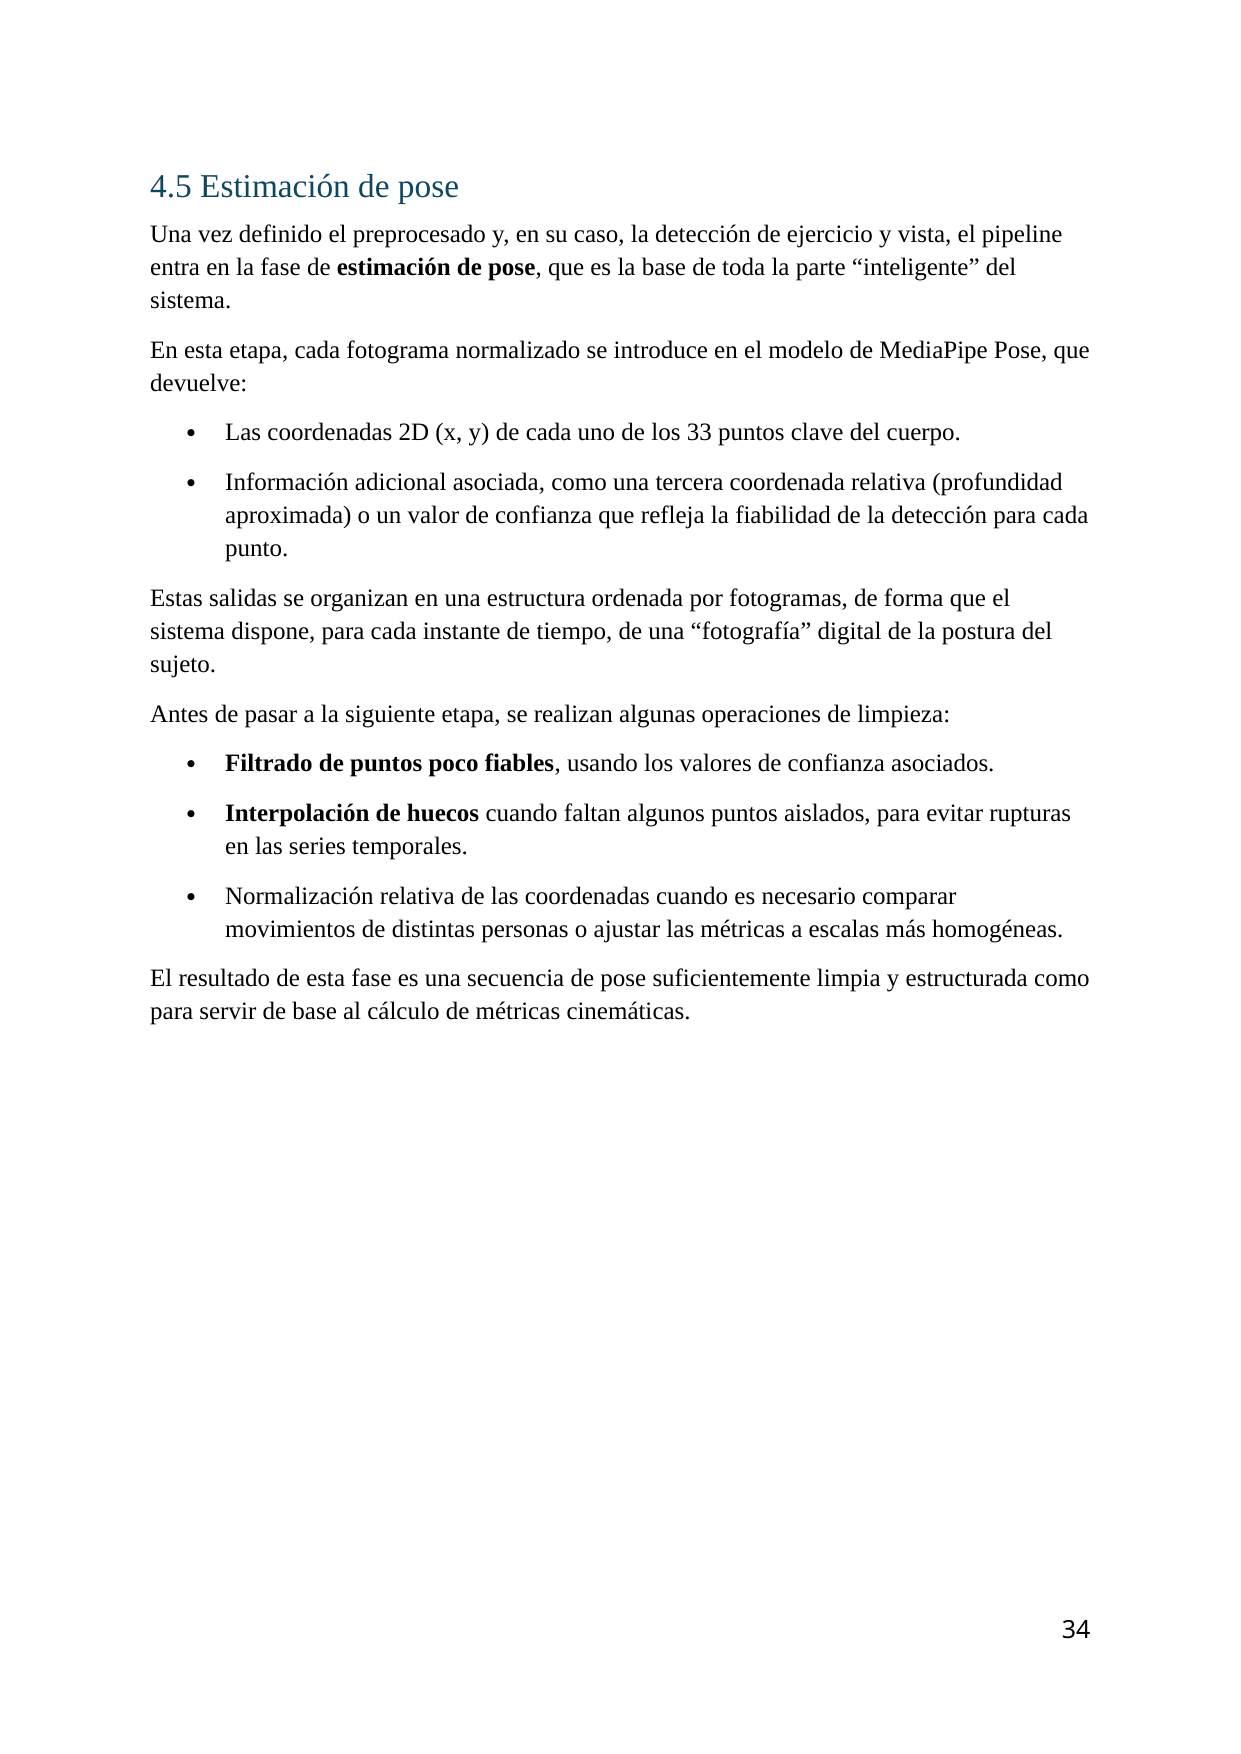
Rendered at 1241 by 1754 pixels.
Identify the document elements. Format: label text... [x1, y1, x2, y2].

text Antes de pasar a la siguiente etapa, se realizan algunas operaciones de limpieza: [150, 699, 1090, 727]
list Filtrado de puntos poco fiables, usando los valores de confianza asociados. [187, 748, 1090, 777]
text El resultado de esta fase es una secuencia de pose suficientemente limpia y estructurada como para servir de base al cálculo de métricas cinemáticas. [150, 963, 1090, 1025]
list Información adicional asociada, como una tercera coordenada relativa (profundidad aproximada) o un valor de confianza que refleja la fiabilidad de la detección para cada punto. [187, 467, 1090, 562]
text Estas salidas se organizan en una estructura ordenada por fotogramas, de forma que el sistema dispone, para cada instante de tiempo, de una “fotografía” digital de la postura del sujeto. [150, 583, 1090, 678]
list Las coordenadas 2D (x, y) de cada uno de los 33 puntos clave del cuerpo. [187, 417, 1090, 446]
text En esta etapa, cada fotograma normalizado se introduce en el modelo de MediaPipe Pose, que devuelve: [150, 335, 1090, 397]
text Una vez definido el preprocesado y, en su caso, la detección de ejercicio y vista, el pipeline entra en la fase de estimación de pose, que es la base de toda la parte “inteligente” del sistema. [150, 219, 1090, 314]
subtitle 4.5 Estimación de pose [150, 167, 1090, 205]
list Normalización relativa de las coordenadas cuando es necesario comparar movimientos de distintas personas o ajustar las métricas a escalas más homogéneas. [187, 881, 1090, 942]
list Interpolación de huecos cuando faltan algunos puntos aislados, para evitar rupturas en las series temporales. [187, 798, 1090, 860]
